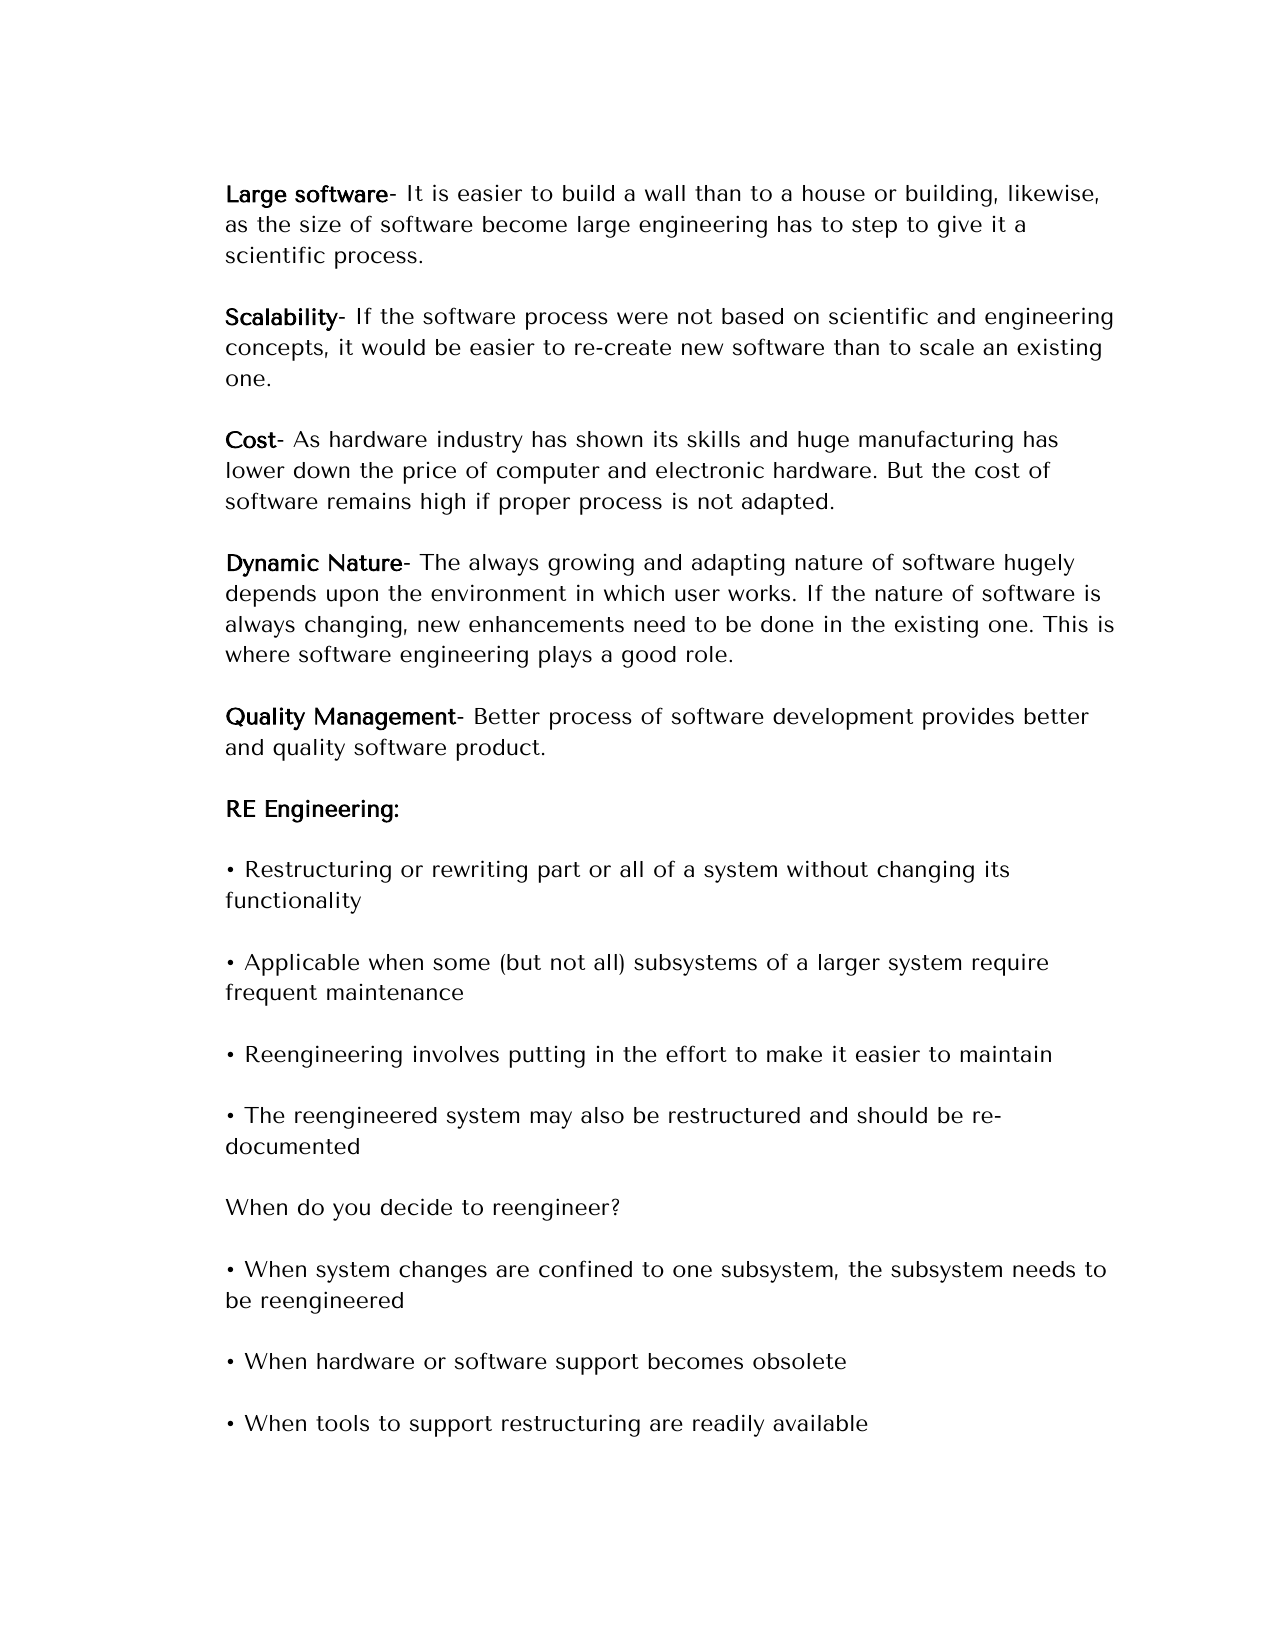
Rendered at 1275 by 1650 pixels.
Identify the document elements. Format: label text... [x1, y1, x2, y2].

text • Restructuring or rewriting part or all of a system without changing its functionality [225, 857, 1125, 914]
text • When system changes are confined to one subsystem, the subsystem needs to be reengineered [225, 1256, 1125, 1314]
text Scalability- If the software process were not based on scientific and engineering concepts, it would be easier to re-create new software than to scale an existing one. [225, 304, 1125, 392]
text Quality Management- Better process of software development provides better and quality software product. [225, 703, 1125, 761]
text Cost- As hardware industry has shown its skills and huge manufacturing has lower down the price of computer and electronic hardware. But the cost of software remains high if proper process is not adapted. [225, 427, 1125, 515]
text Large software- It is easier to build a wall than to a house or building, likewise, as the size of software become large engineering has to step to give it a scientific process. [225, 181, 1125, 269]
text • Applicable when some (but not all) subsystems of a larger system require frequent maintenance [225, 949, 1125, 1006]
text • The reengineered system may also be restructured and should be re-documented [225, 1103, 1125, 1160]
text When do you decide to reengineer? [225, 1195, 1125, 1222]
text • Reengineering involves putting in the effort to make it easier to maintain [225, 1041, 1125, 1068]
text Dynamic Nature- The always growing and adapting nature of software hugely depends upon the environment in which user works. If the nature of software is always changing, new enhancements need to be done in the existing one. This is where software engineering plays a good role. [225, 549, 1125, 668]
text • When hardware or software support becomes obsolete [225, 1348, 1125, 1375]
text • When tools to support restructuring are readily available [225, 1410, 1125, 1437]
text RE Engineering: [225, 795, 1125, 822]
